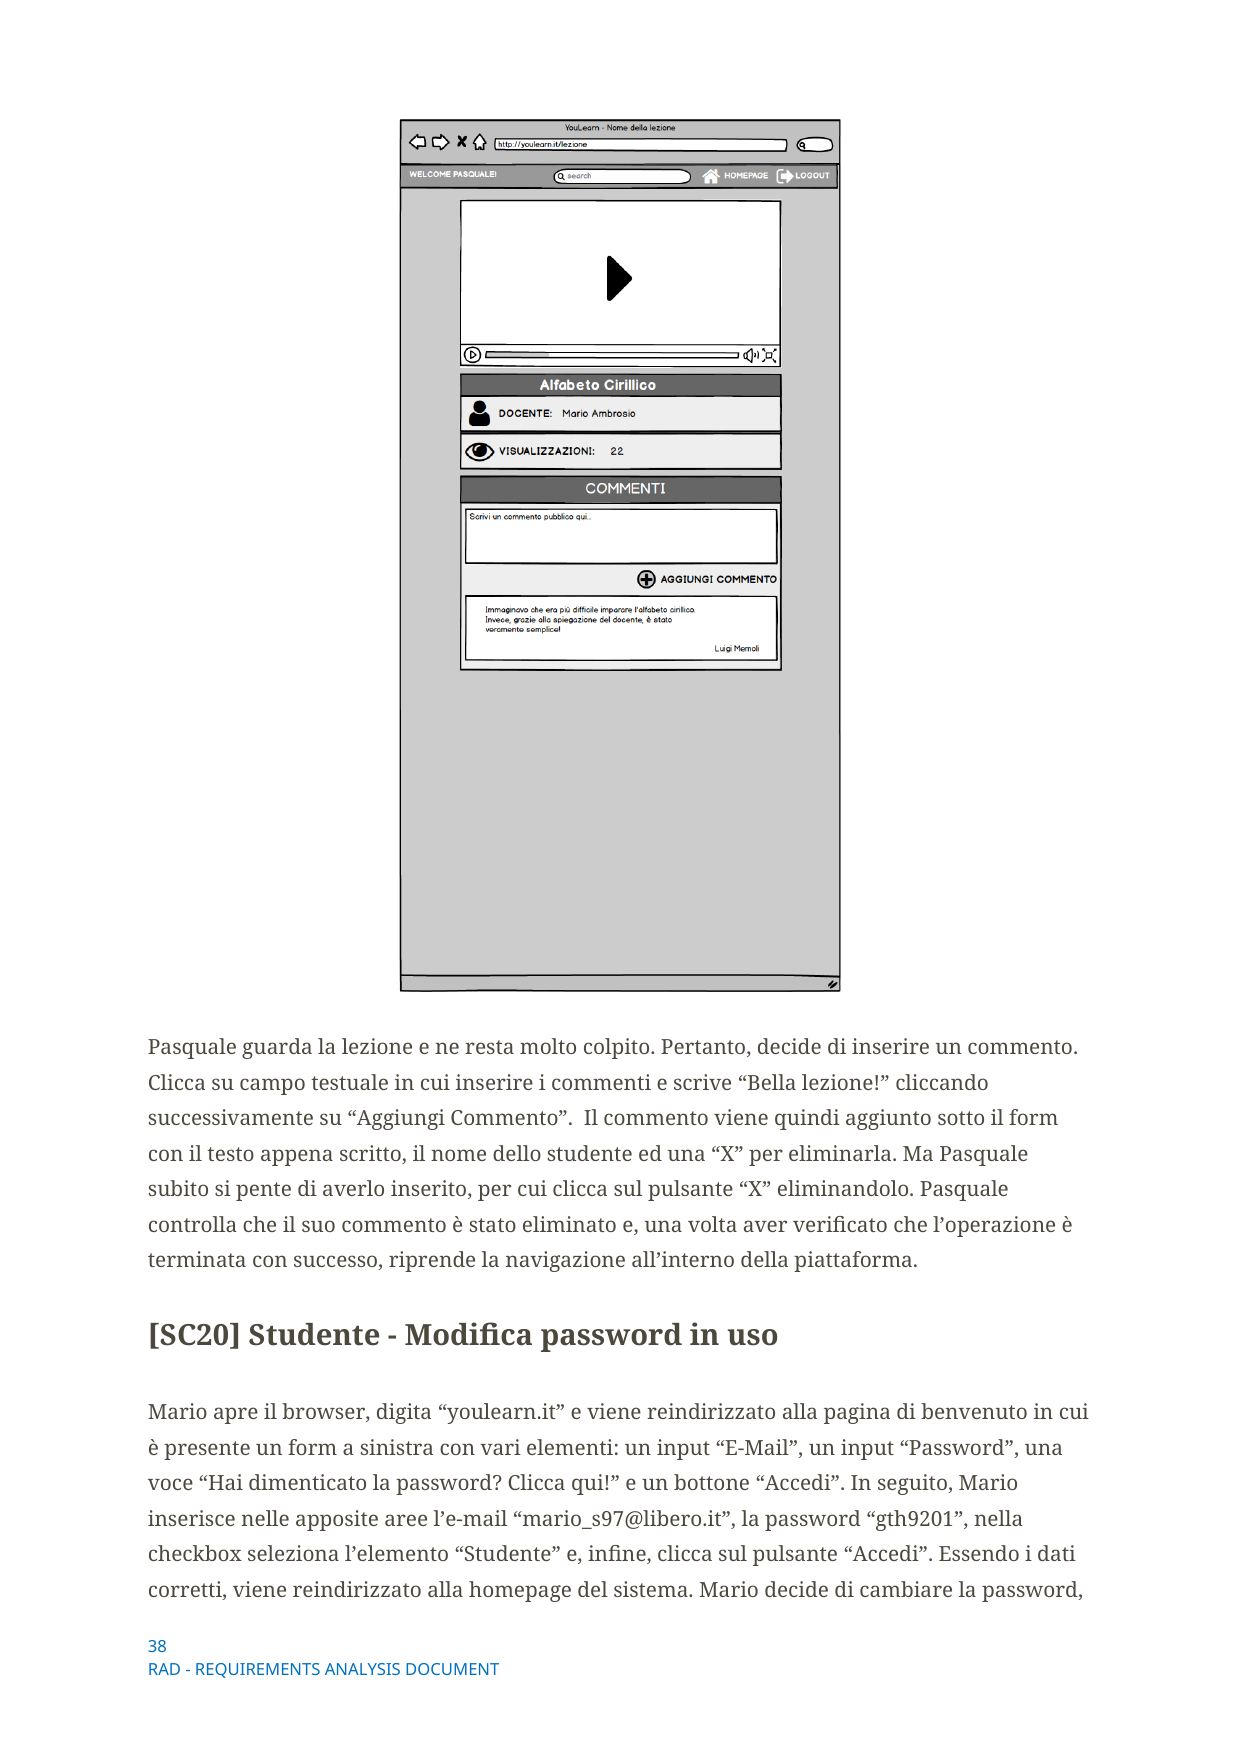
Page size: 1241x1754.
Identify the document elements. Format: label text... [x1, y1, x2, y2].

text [148, 1397, 1092, 1603]
text [SC20] Studente - Modifica password in uso [148, 1314, 1092, 1354]
picture [399, 119, 841, 992]
text Pasquale guarda la lezione e ne resta molto colpito. Pertanto, decide di inserire un commento. Clicca su campo testuale in cui inserire i commenti e scrive “Bella lezione!” cliccando successivamente su “Aggiungi Commento”. Il commento viene quindi aggiunto sotto il form con il testo appena scritto, il nome dello studente ed una “X” per eliminarla. Ma Pasquale subito si pente di averlo inserito, per cui clicca sul pulsante “X” eliminandolo. Pasquale controlla che il suo commento è stato eliminato e, una volta aver verificato che l’operazione è terminata con successo, riprende la navigazione all’interno della piattaforma. [148, 1032, 1092, 1274]
